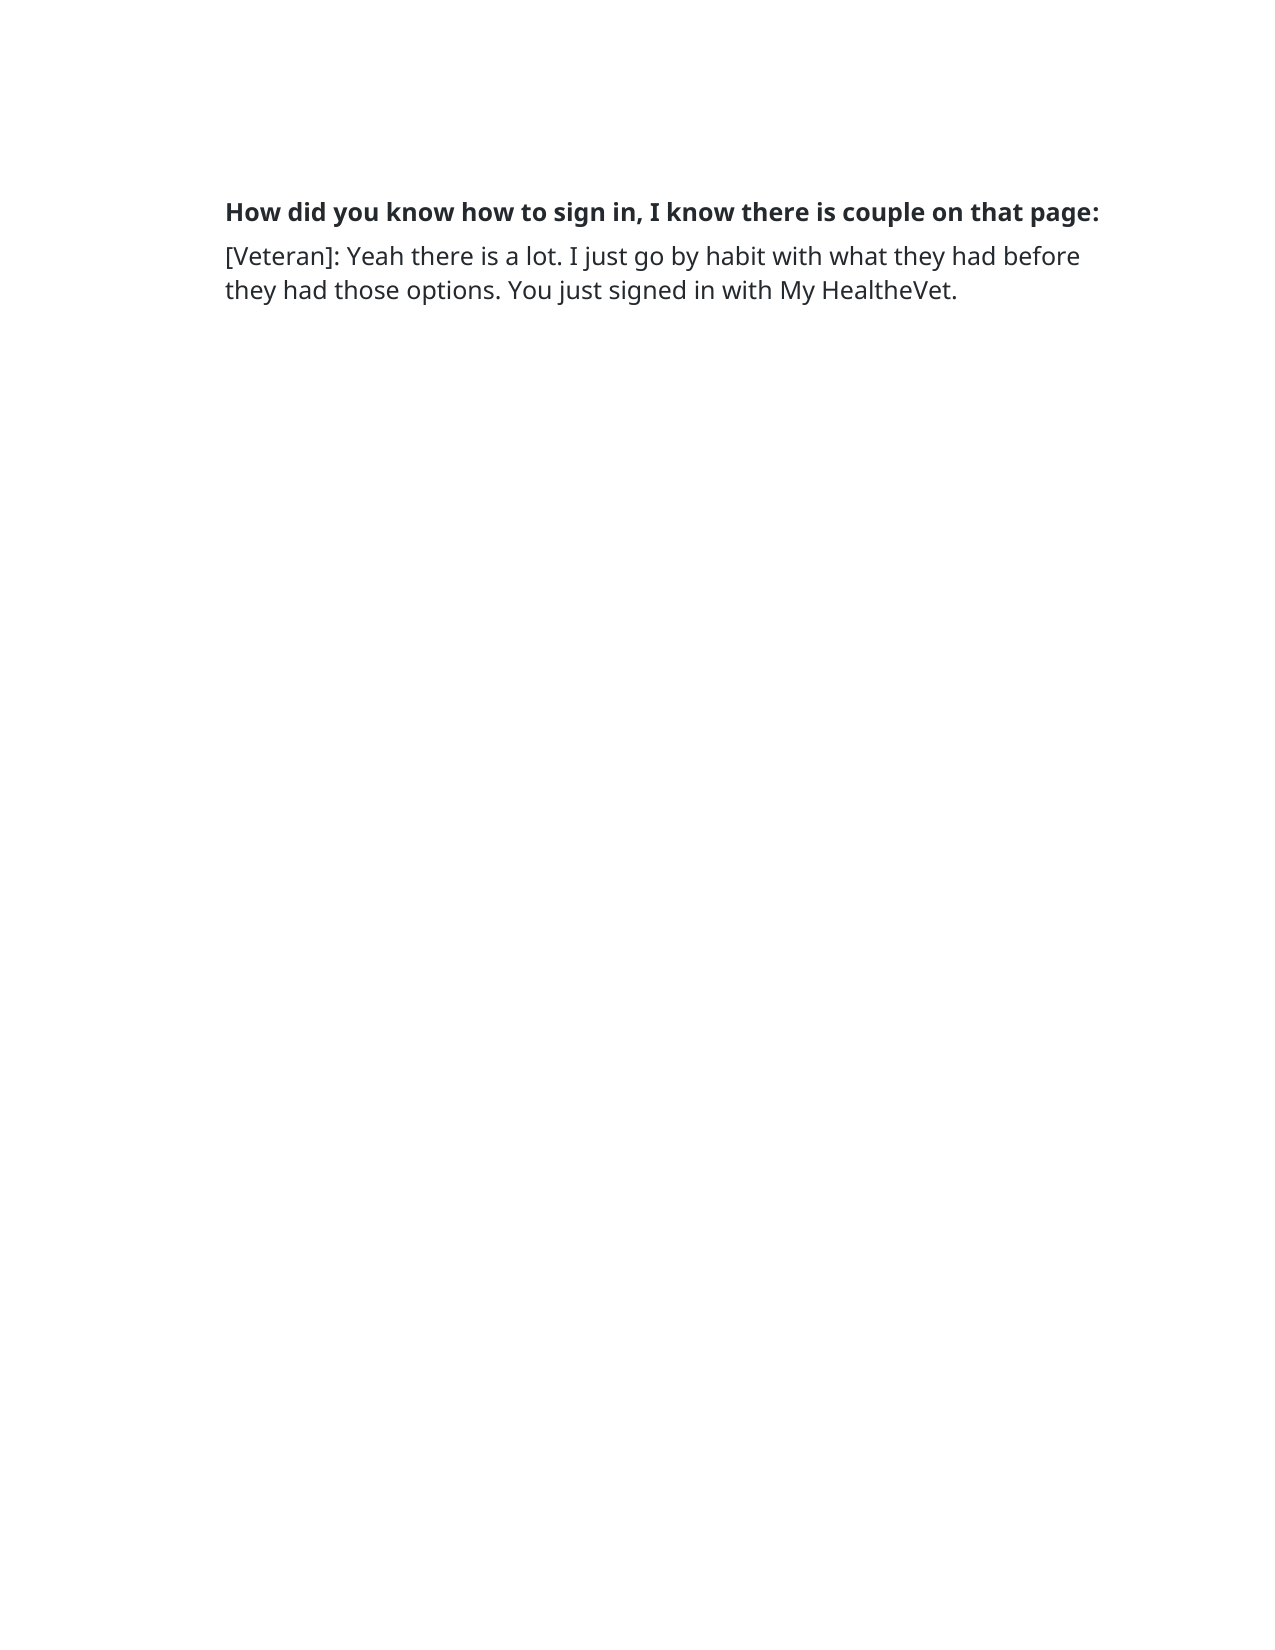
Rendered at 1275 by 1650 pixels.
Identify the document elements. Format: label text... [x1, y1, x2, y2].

text [Veteran]: Yeah there is a lot. I just go by habit with what they had before they had those options. You just signed in with My HealtheVet. [225, 239, 1125, 307]
text How did you know how to sign in, I know there is couple on that page: [225, 194, 1125, 228]
